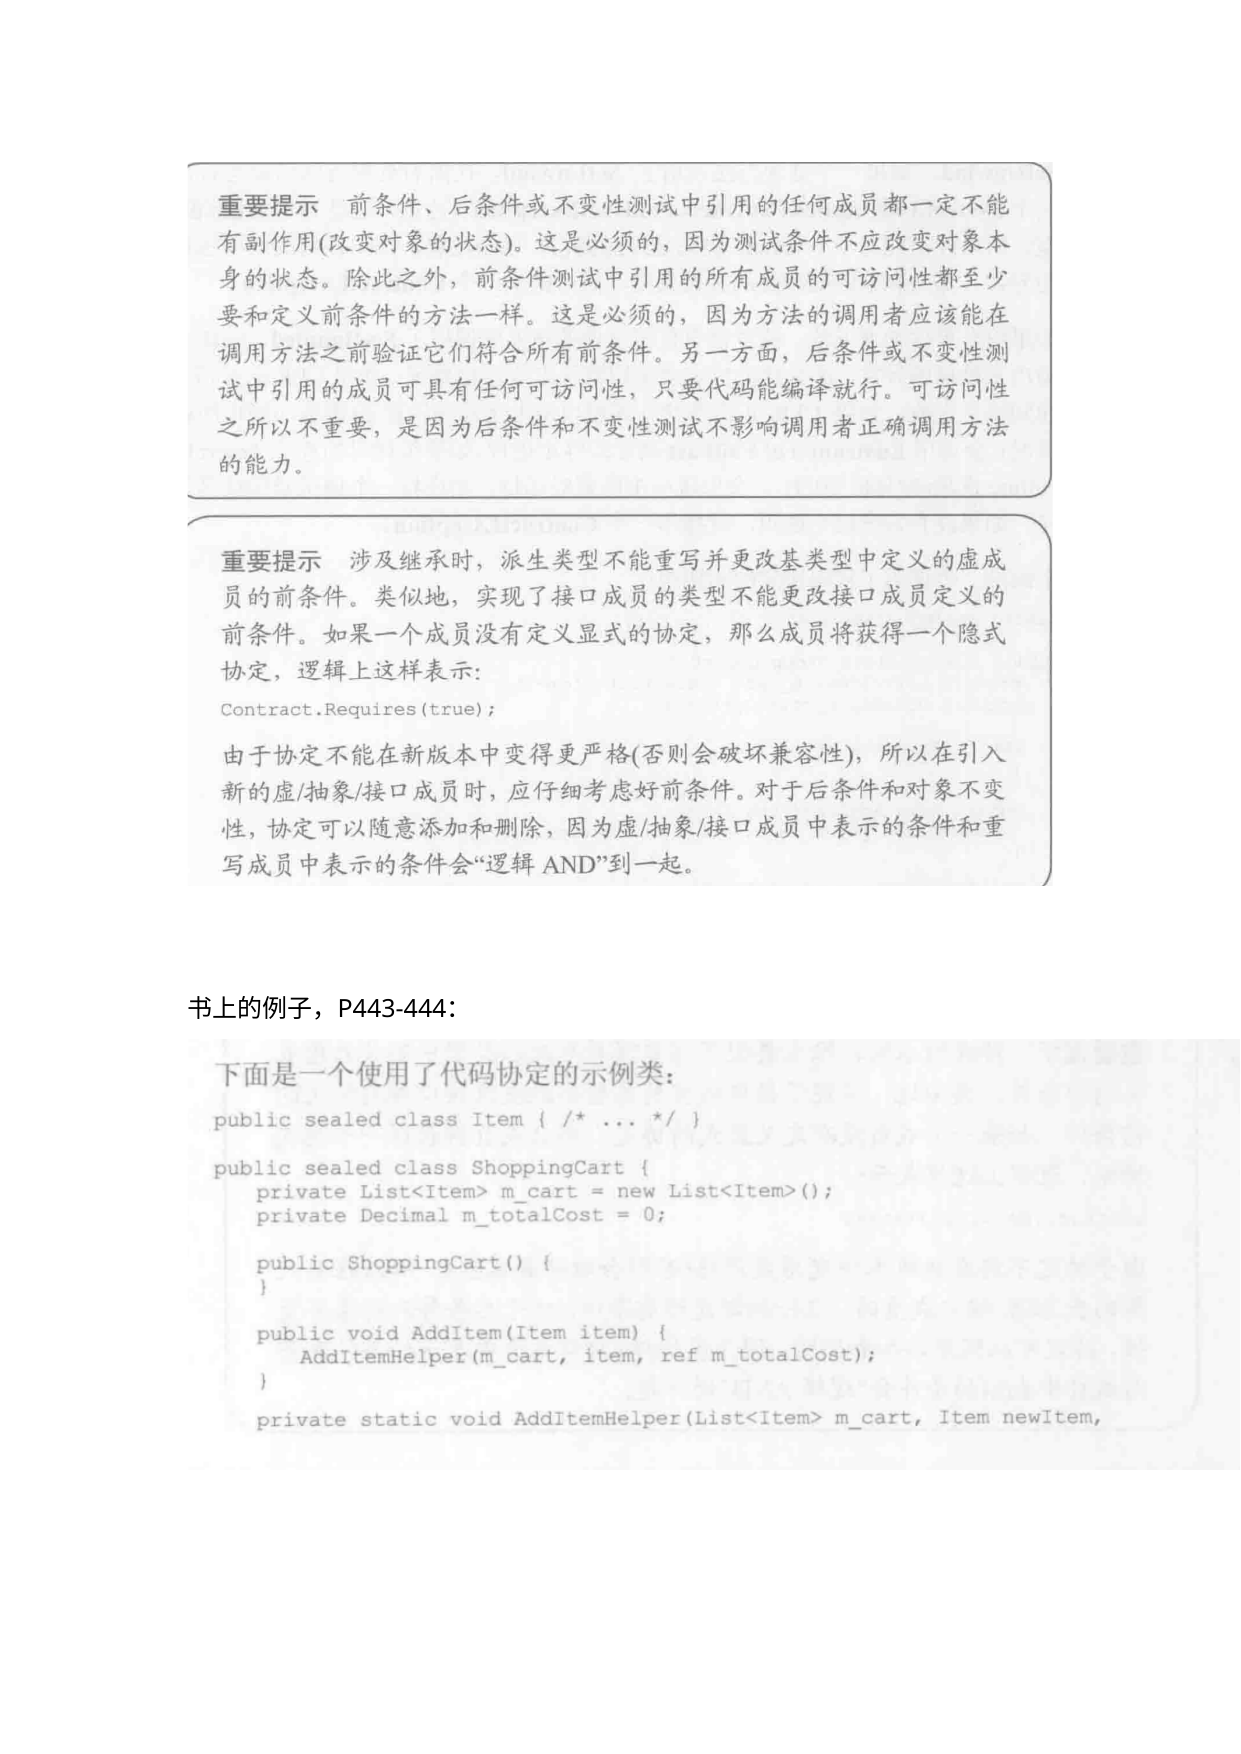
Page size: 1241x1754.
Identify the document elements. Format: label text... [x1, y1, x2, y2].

picture [187, 1039, 1241, 1470]
picture [187, 162, 1053, 886]
text 书上的例子，P443-444： [187, 974, 1053, 1039]
